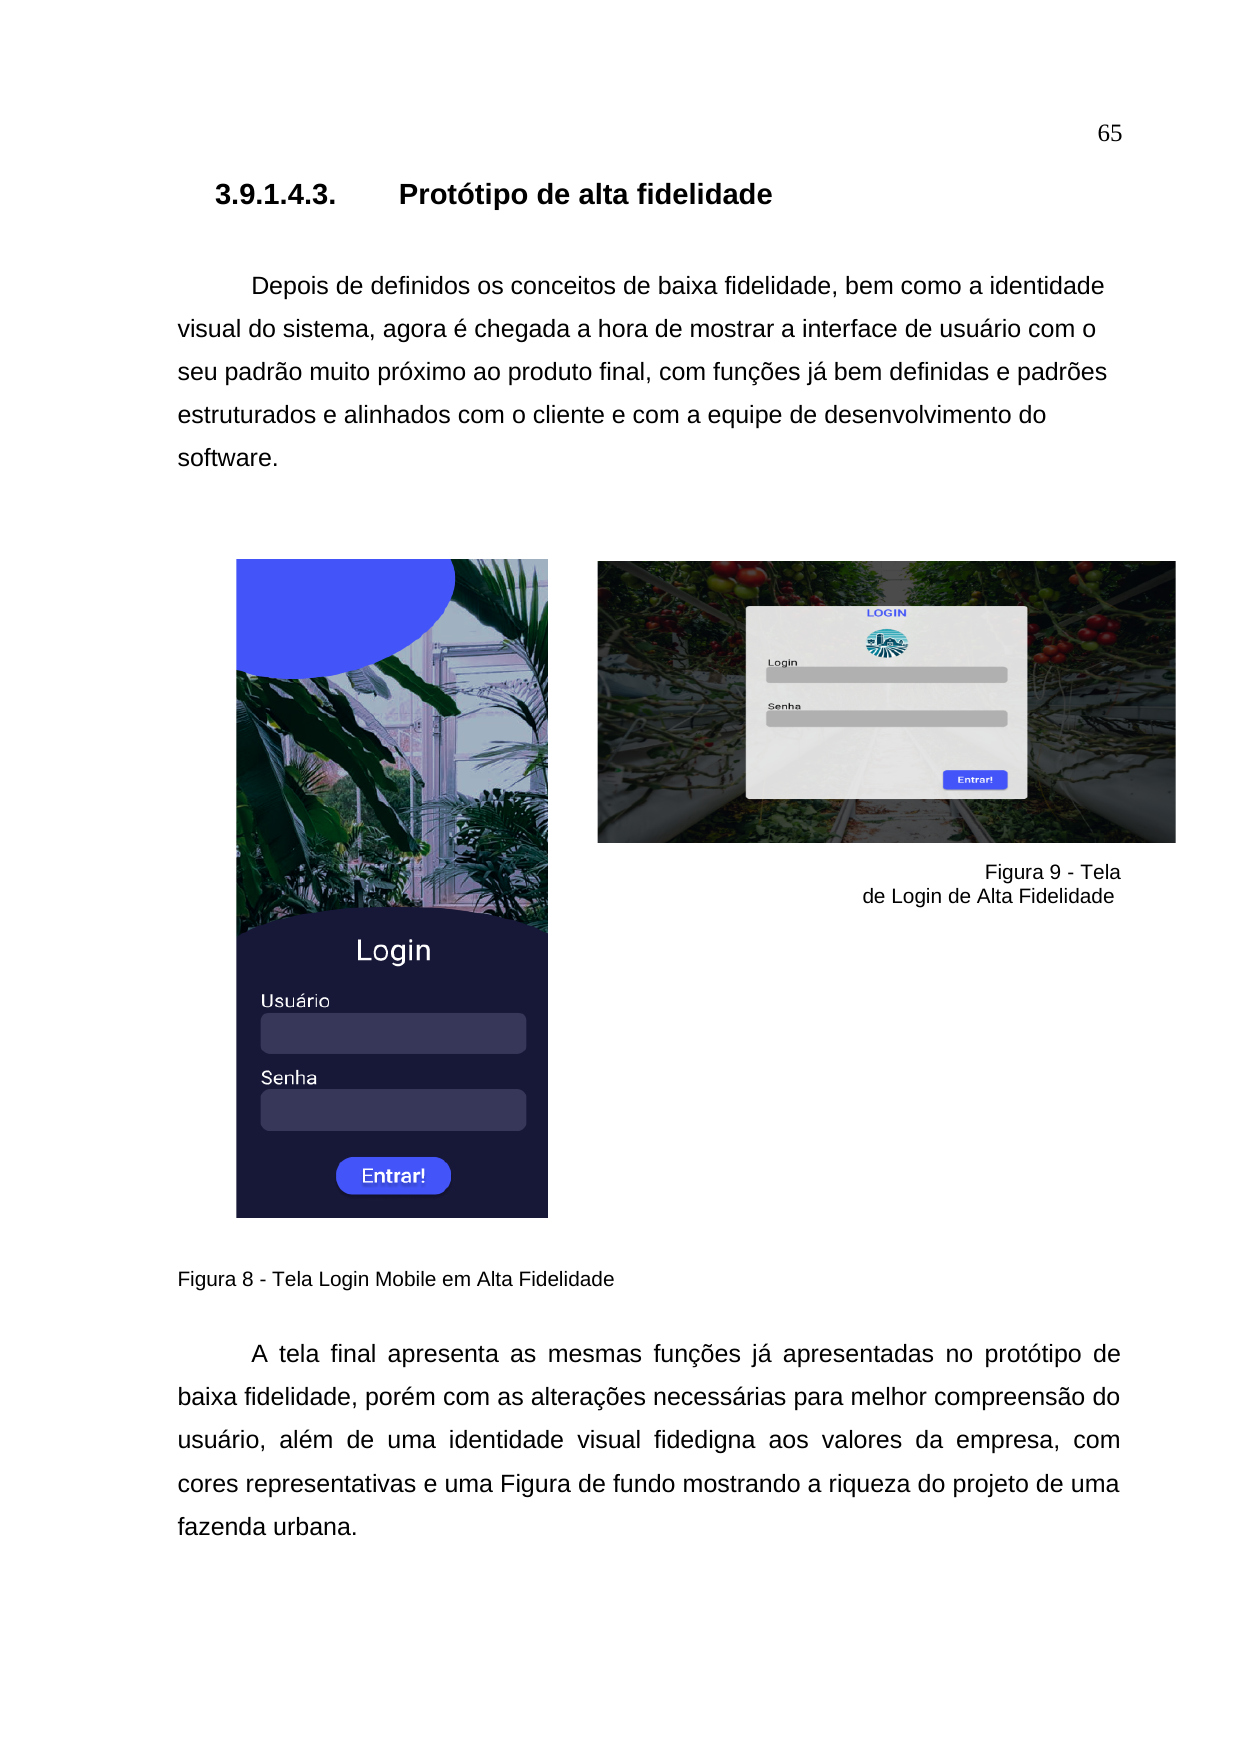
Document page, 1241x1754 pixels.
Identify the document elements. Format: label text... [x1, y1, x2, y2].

text Depois de definidos os conceitos de baixa fidelidade, bem como a identidade visual do sistema, agora é chegada a hora de mostrar a interface de usuário com o seu padrão muito próximo ao produto final, com funções já bem definidas e padrões estruturados e alinhados com o cliente e com a equipe de desenvolvimento do software. [177, 271, 1122, 472]
subtitle Protótipo de alta fidelidade [215, 177, 1122, 211]
text Figura 8 - Tela Login Mobile em Alta Fidelidade [177, 1267, 1122, 1291]
text A tela final apresenta as mesmas funções já apresentadas no protótipo de baixa fidelidade, porém com as alterações necessárias para melhor compreensão do usuário, além de uma identidade visual fidedigna aos valores da empresa, com cores representativas e uma Figura de fundo mostrando a riqueza do projeto de uma fazenda urbana. [177, 1339, 1122, 1540]
picture [235, 559, 548, 1215]
picture [597, 561, 1176, 843]
text Figura 9 - Tela de Login de Alta Fidelidade [548, 860, 1122, 908]
